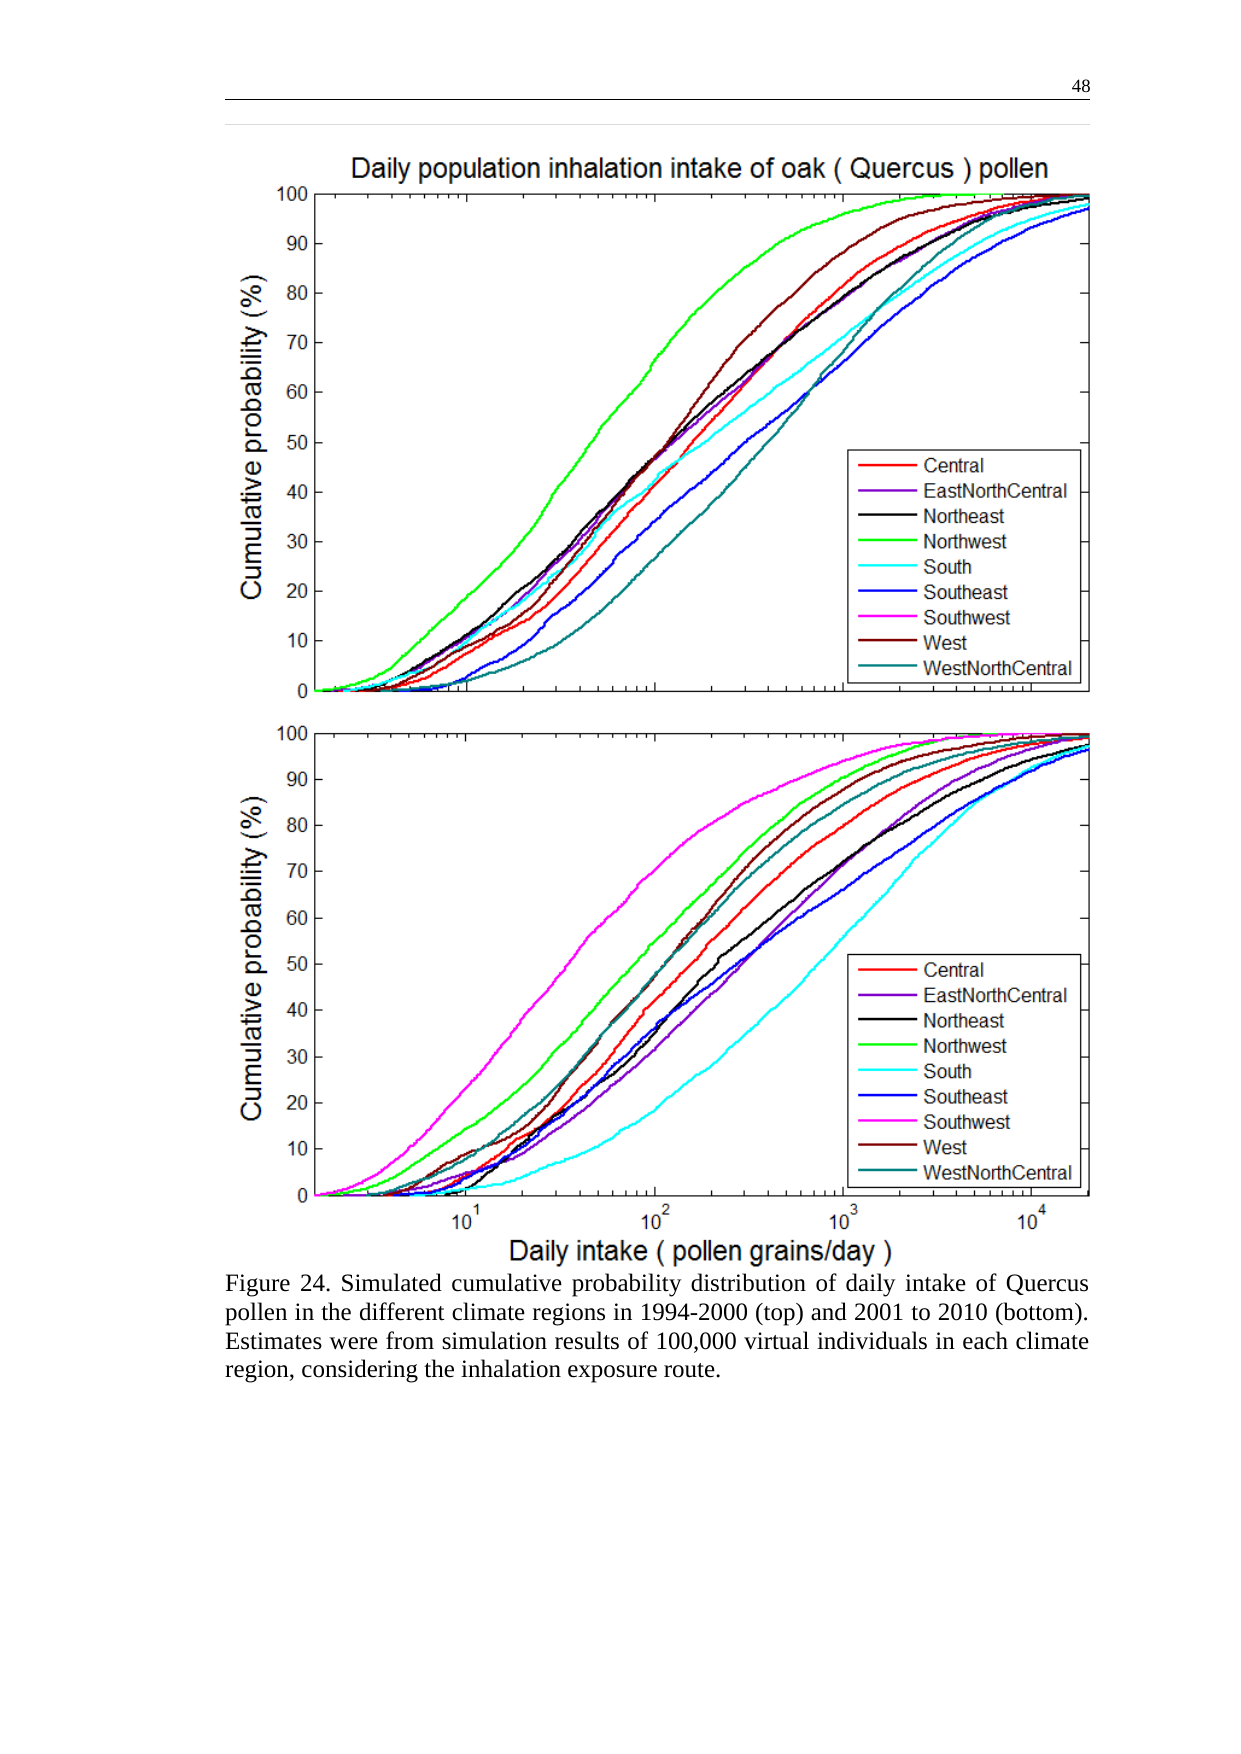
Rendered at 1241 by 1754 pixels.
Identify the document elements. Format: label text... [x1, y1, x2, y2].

picture [225, 150, 1091, 1269]
text Figure 24. Simulated cumulative probability distribution of daily intake of Quercus pollen in the different climate regions in 1994-2000 (top) and 2001 to 2010 (bottom). Estimates were from simulation results of 100,000 virtual individuals in each climate region, considering the inhalation exposure route. [225, 1269, 1090, 1383]
